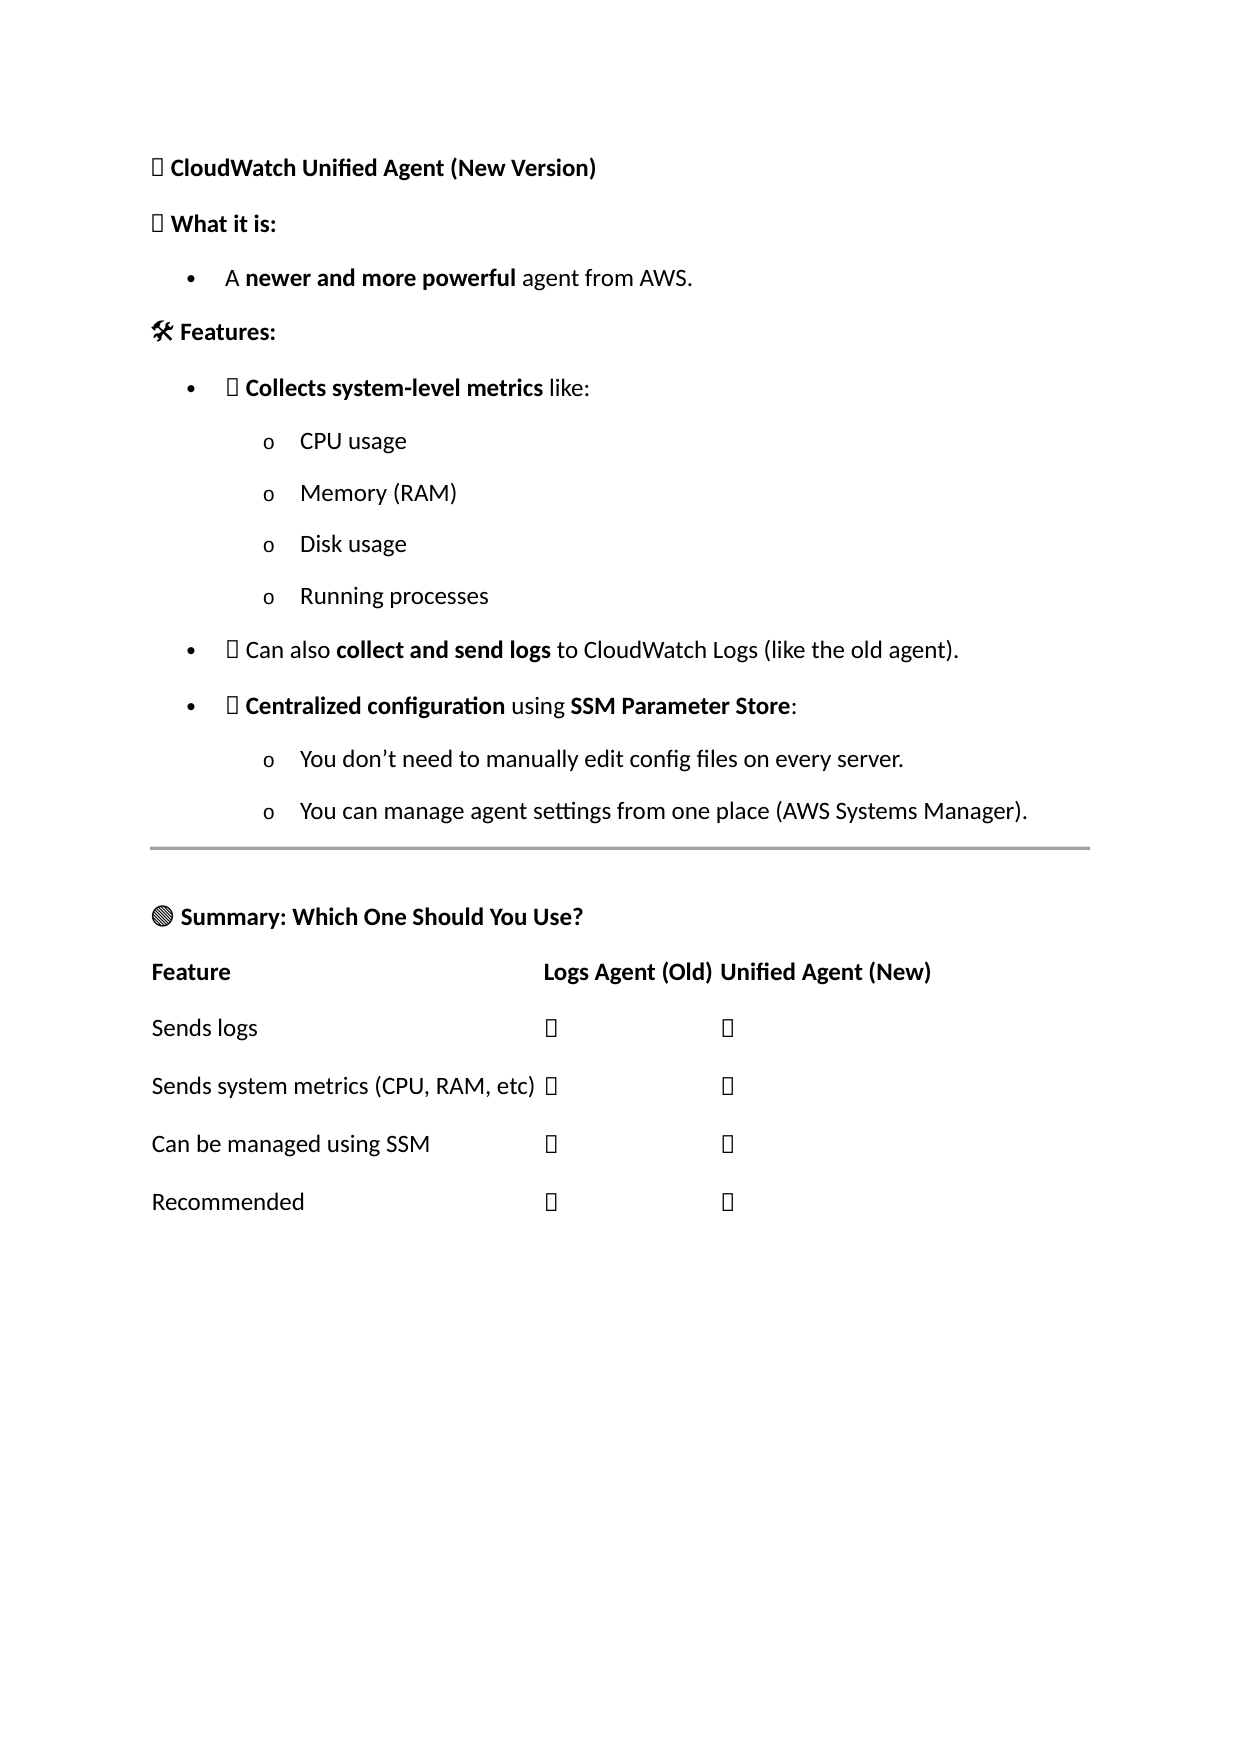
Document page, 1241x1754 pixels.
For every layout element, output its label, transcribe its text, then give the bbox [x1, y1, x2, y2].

table_header Logs Agent (Old) [542, 954, 718, 1009]
table_cell ✅ [719, 1009, 938, 1067]
table_cell ❌ [542, 1067, 718, 1125]
text 🌐 CloudWatch Unified Agent (New Version) [150, 150, 1090, 184]
list You can manage agent settings from one place (AWS Systems Manager). [262, 795, 1090, 826]
text 🟢 Summary: Which One Should You Use? [150, 898, 1090, 932]
table_cell Recommended [150, 1183, 542, 1241]
table_cell ❌ [542, 1183, 718, 1241]
table_cell Can be managed using SSM [150, 1125, 542, 1183]
list ✅ Collects system-level metrics like: [187, 369, 1090, 403]
list Disk usage [262, 528, 1090, 559]
table_cell Sends logs [150, 1009, 542, 1067]
list Memory (RAM) [262, 477, 1090, 507]
table_cell Sends system metrics (CPU, RAM, etc) [150, 1067, 542, 1125]
list ✅ Can also collect and send logs to CloudWatch Logs (like the old agent). [187, 632, 1090, 666]
table_header Unified Agent (New) [719, 954, 938, 1009]
text ✅ What it is: [150, 206, 1090, 240]
text 🛠 Features: [150, 313, 1090, 347]
table_cell ❌ [542, 1125, 718, 1183]
list ✅ Centralized configuration using SSM Parameter Store: [187, 687, 1090, 722]
table_cell ✅ [719, 1183, 938, 1241]
table_header Feature [150, 954, 542, 1009]
table_cell ✅ [719, 1125, 938, 1183]
table_cell ✅ [719, 1067, 938, 1125]
list CPU usage [262, 425, 1090, 456]
table_cell ✅ [542, 1009, 718, 1067]
list Running processes [262, 580, 1090, 611]
list A newer and more powerful agent from AWS. [187, 262, 1090, 292]
list You don’t need to manually edit config files on every server. [262, 743, 1090, 774]
